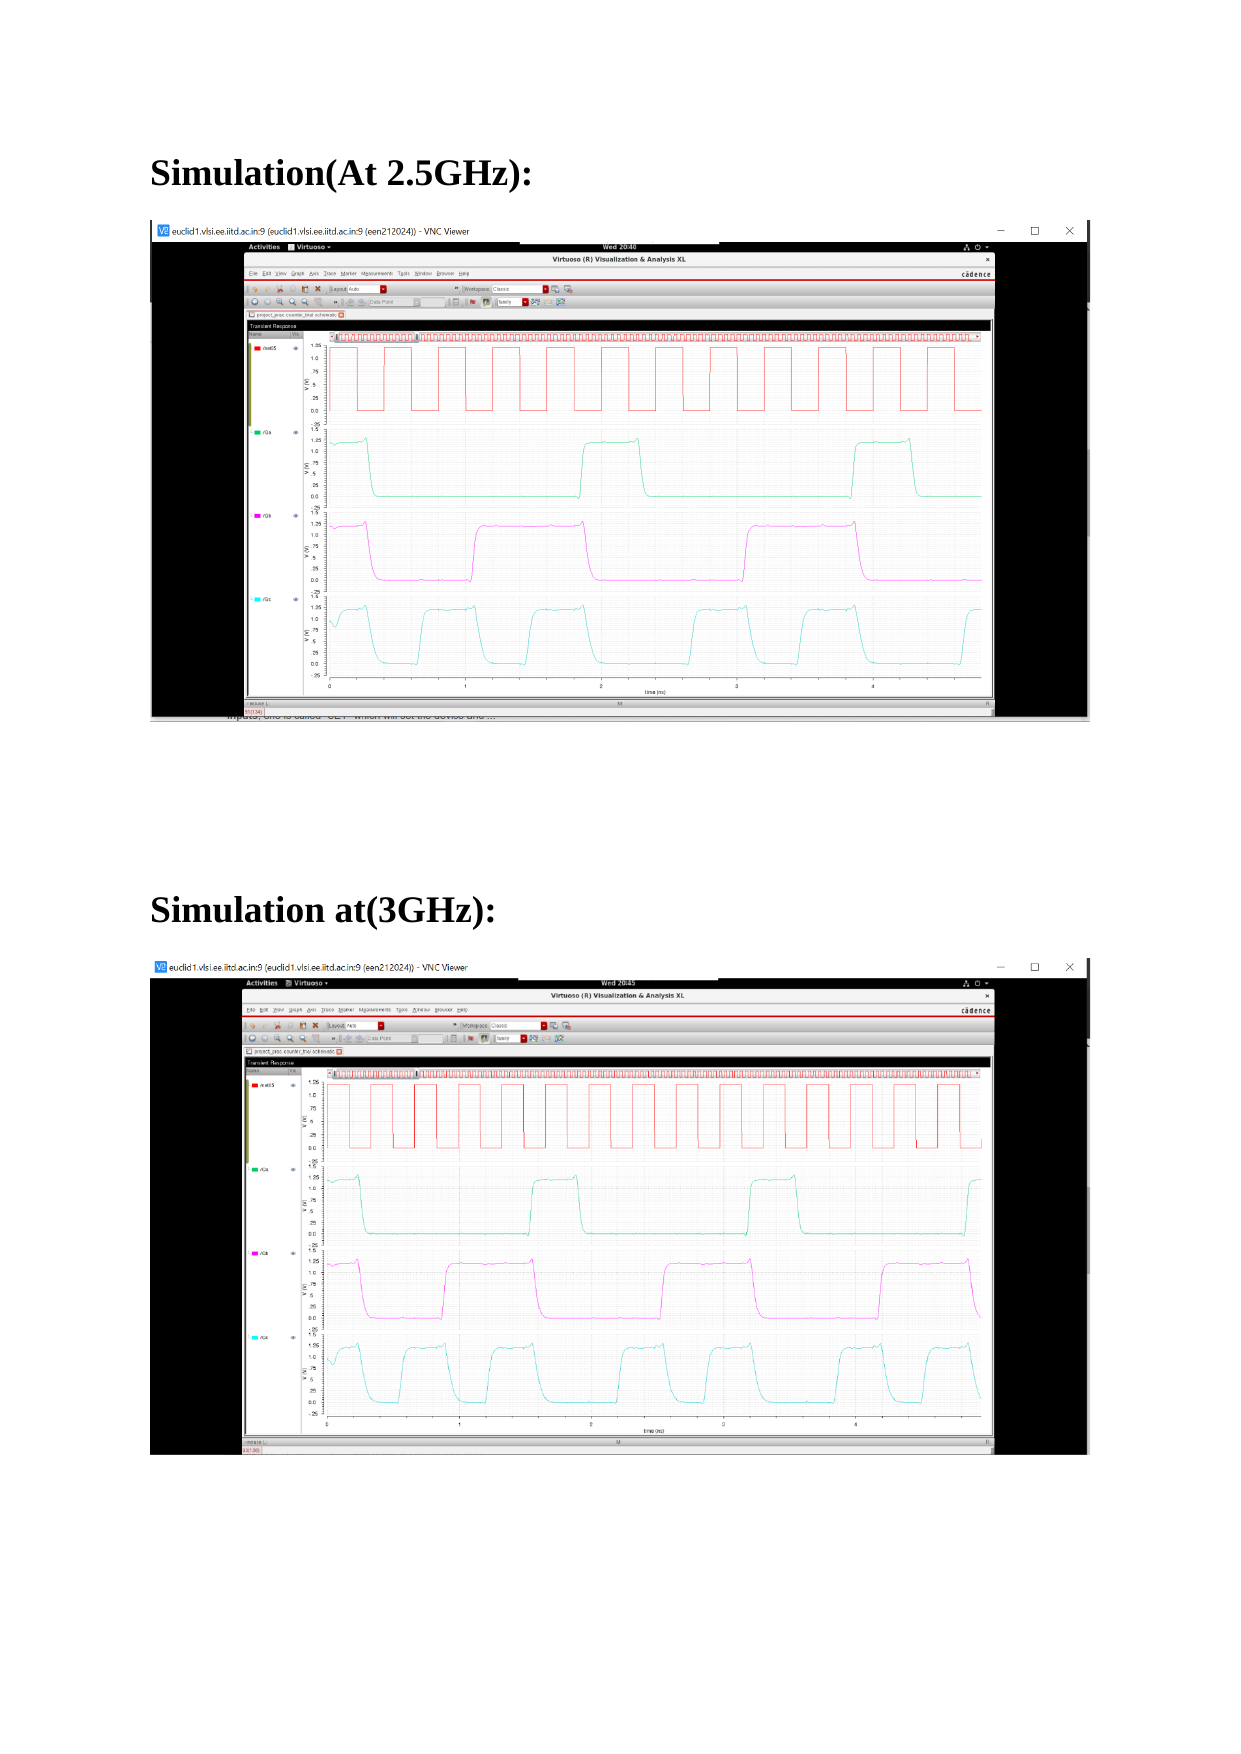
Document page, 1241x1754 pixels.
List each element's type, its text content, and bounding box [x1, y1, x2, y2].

text Simulation(At 2.5GHz): [150, 150, 1090, 193]
picture [150, 958, 1091, 1455]
text Simulation at(3GHz): [150, 888, 1090, 931]
picture [150, 220, 1091, 722]
